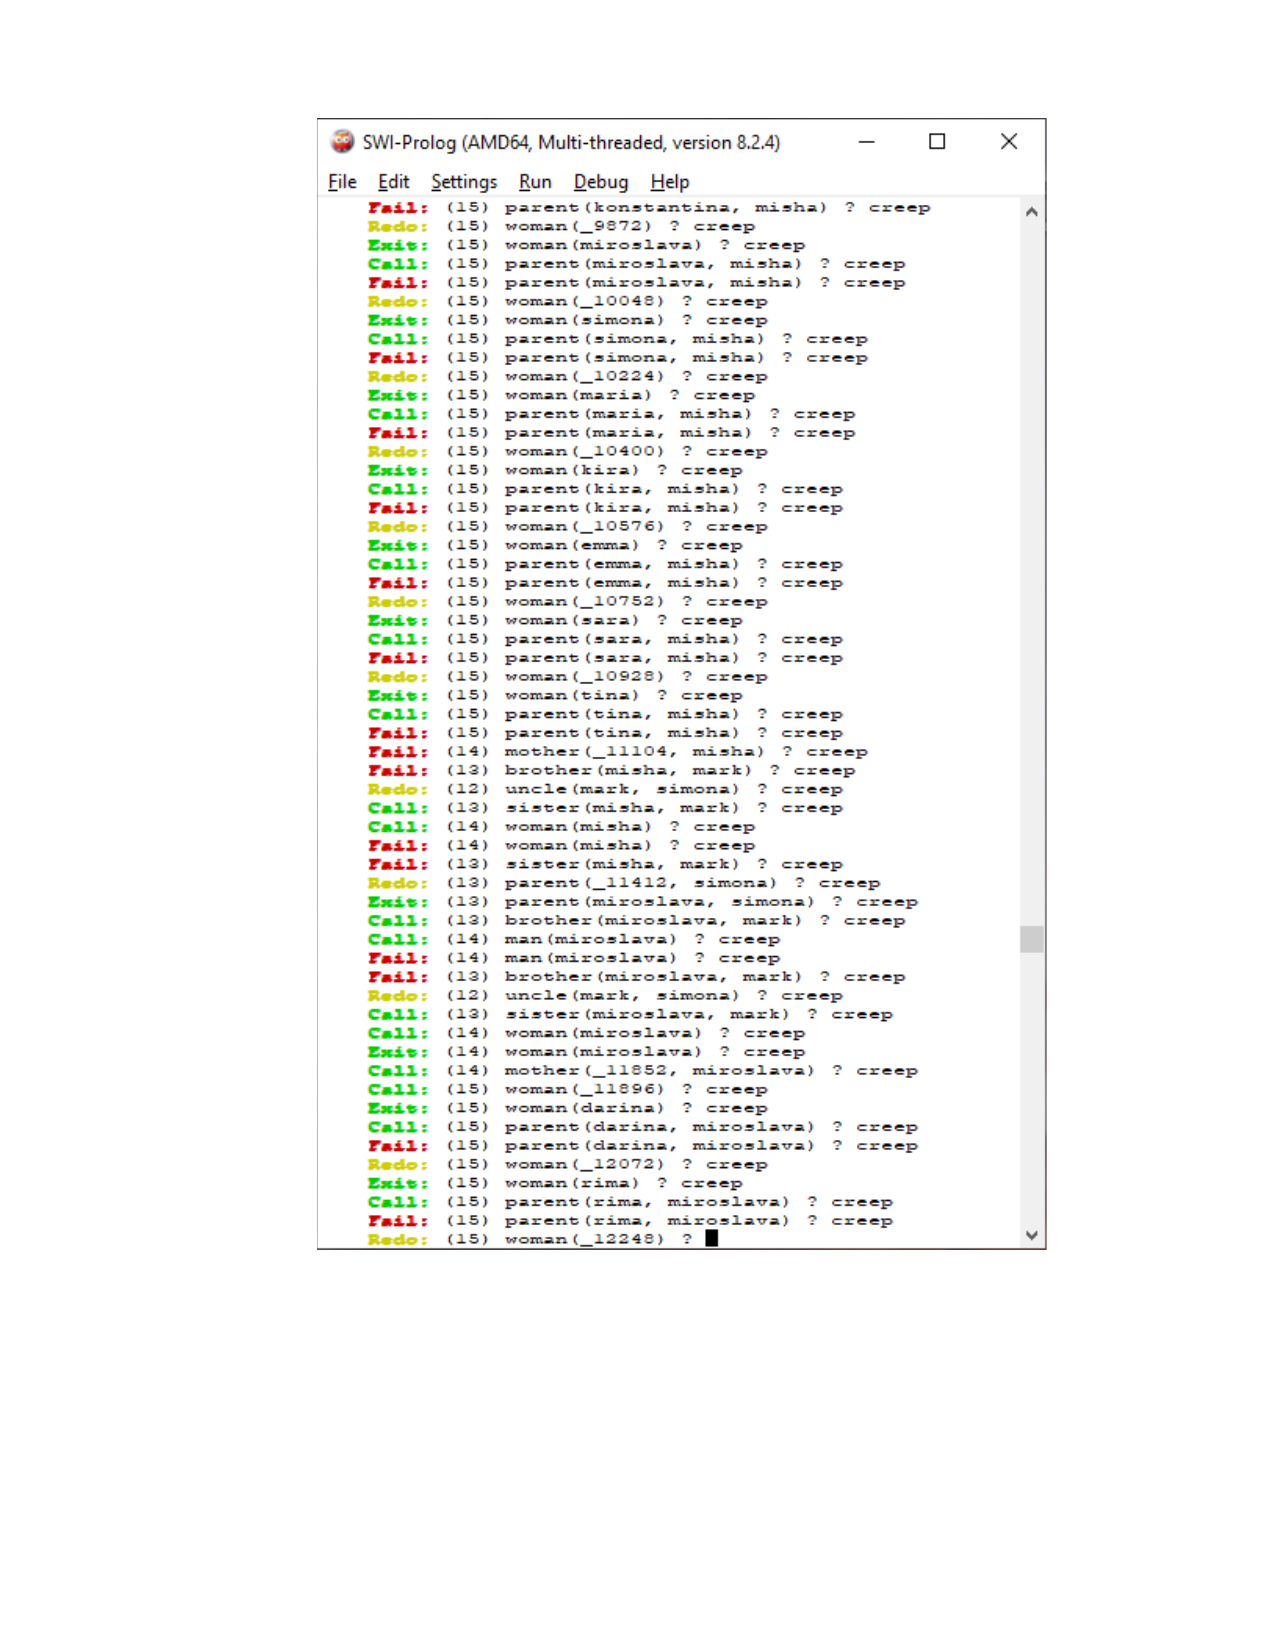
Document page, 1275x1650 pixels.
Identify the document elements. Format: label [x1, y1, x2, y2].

picture [317, 118, 1047, 1250]
